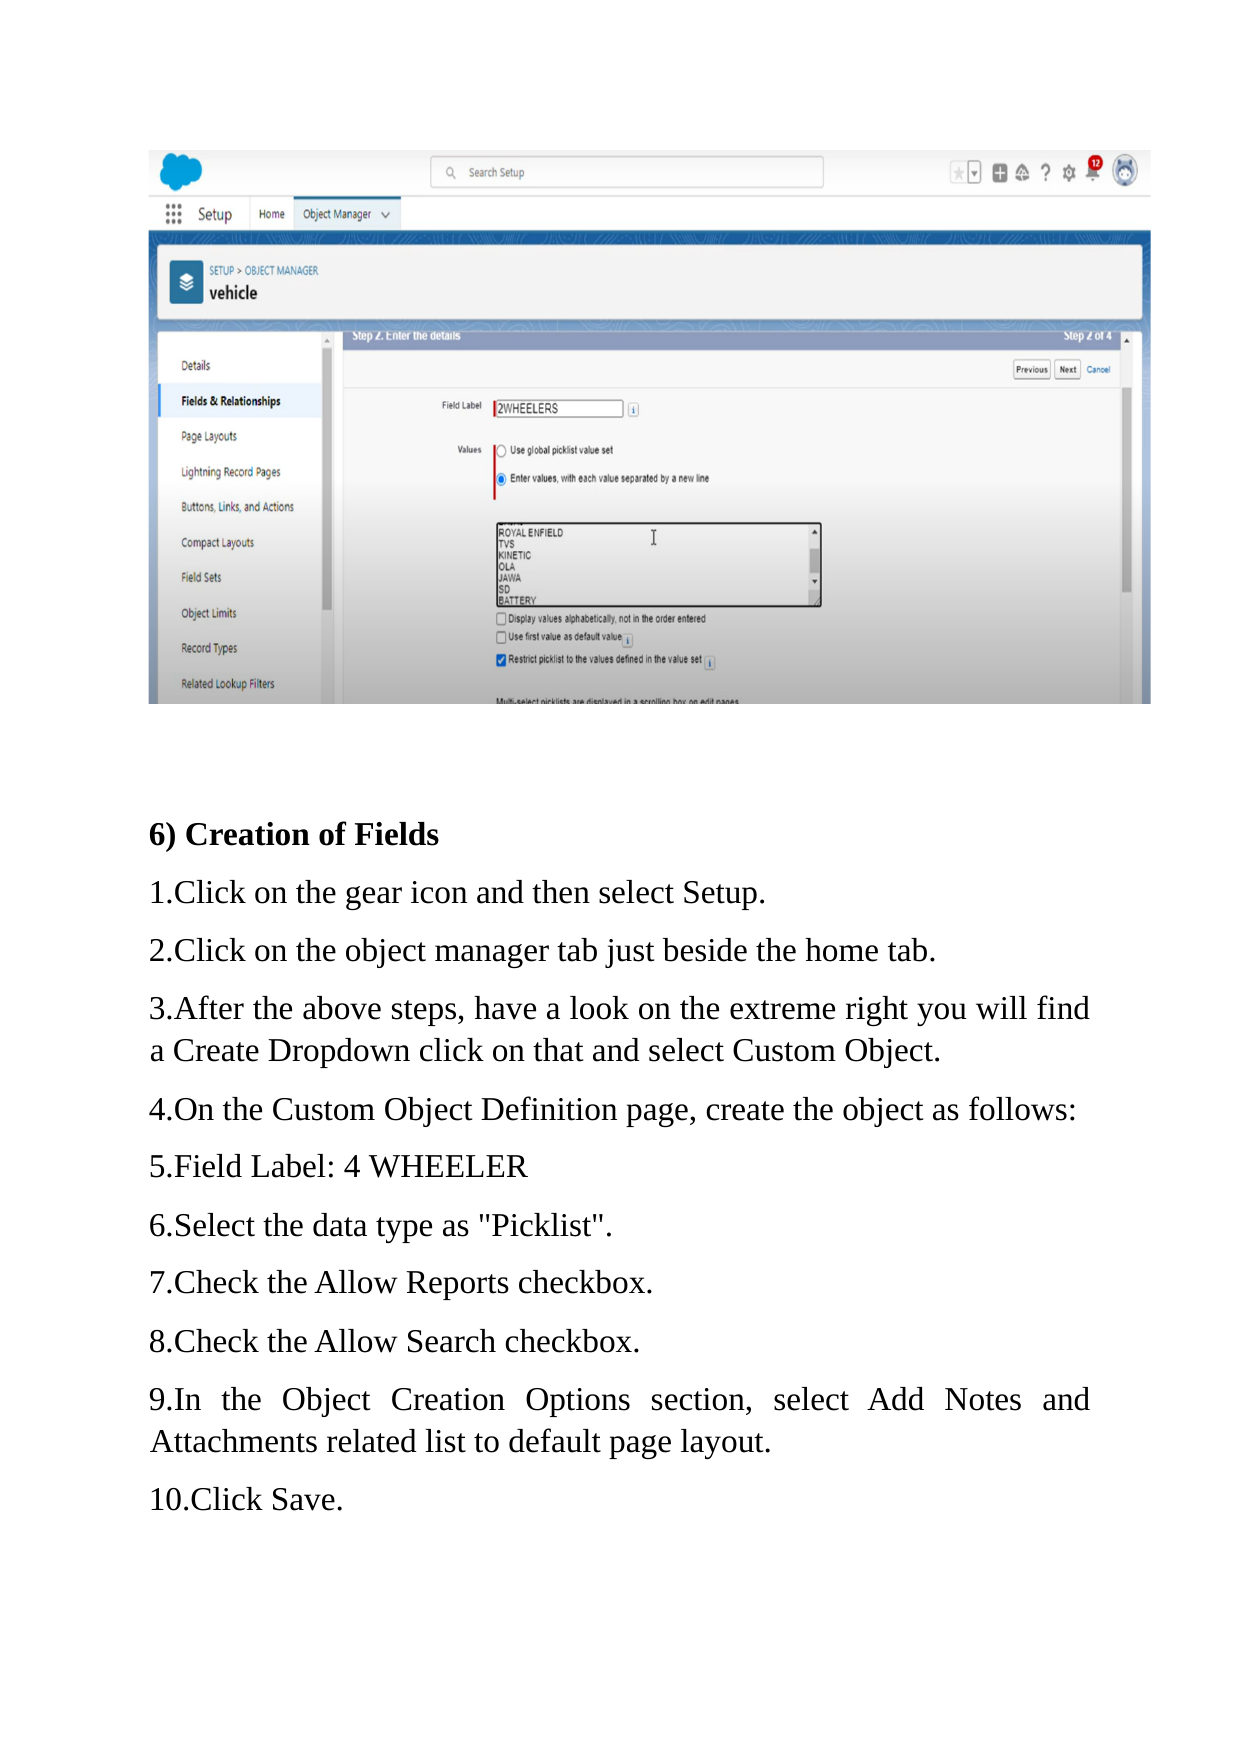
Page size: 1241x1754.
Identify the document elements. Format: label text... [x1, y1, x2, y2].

subtitle 6) Creation of Fields [148, 814, 1090, 853]
text 6.Select the data type as "Picklist". [148, 1205, 1091, 1243]
text 2.Click on the object manager tab just beside the home tab. [148, 931, 1091, 969]
text 5.Field Label: 4 WHEELER [148, 1147, 1091, 1185]
picture [148, 150, 1151, 704]
text 10.Click Save. [148, 1479, 1091, 1517]
text 3.After the above steps, have a look on the extreme right you will find a Create Dropdown click on that and select Custom Object. [148, 989, 1091, 1069]
text 1.Click on the gear icon and then select Setup. [148, 873, 1091, 911]
text 4.On the Custom Object Definition page, create the object as follows: [148, 1089, 1091, 1127]
text 9.In the Object Creation Options section, select Add Notes and Attachments related list to default page layout. [148, 1379, 1091, 1459]
text 8.Check the Allow Search checkbox. [148, 1321, 1091, 1359]
text 7.Check the Allow Reports checkbox. [148, 1263, 1091, 1301]
